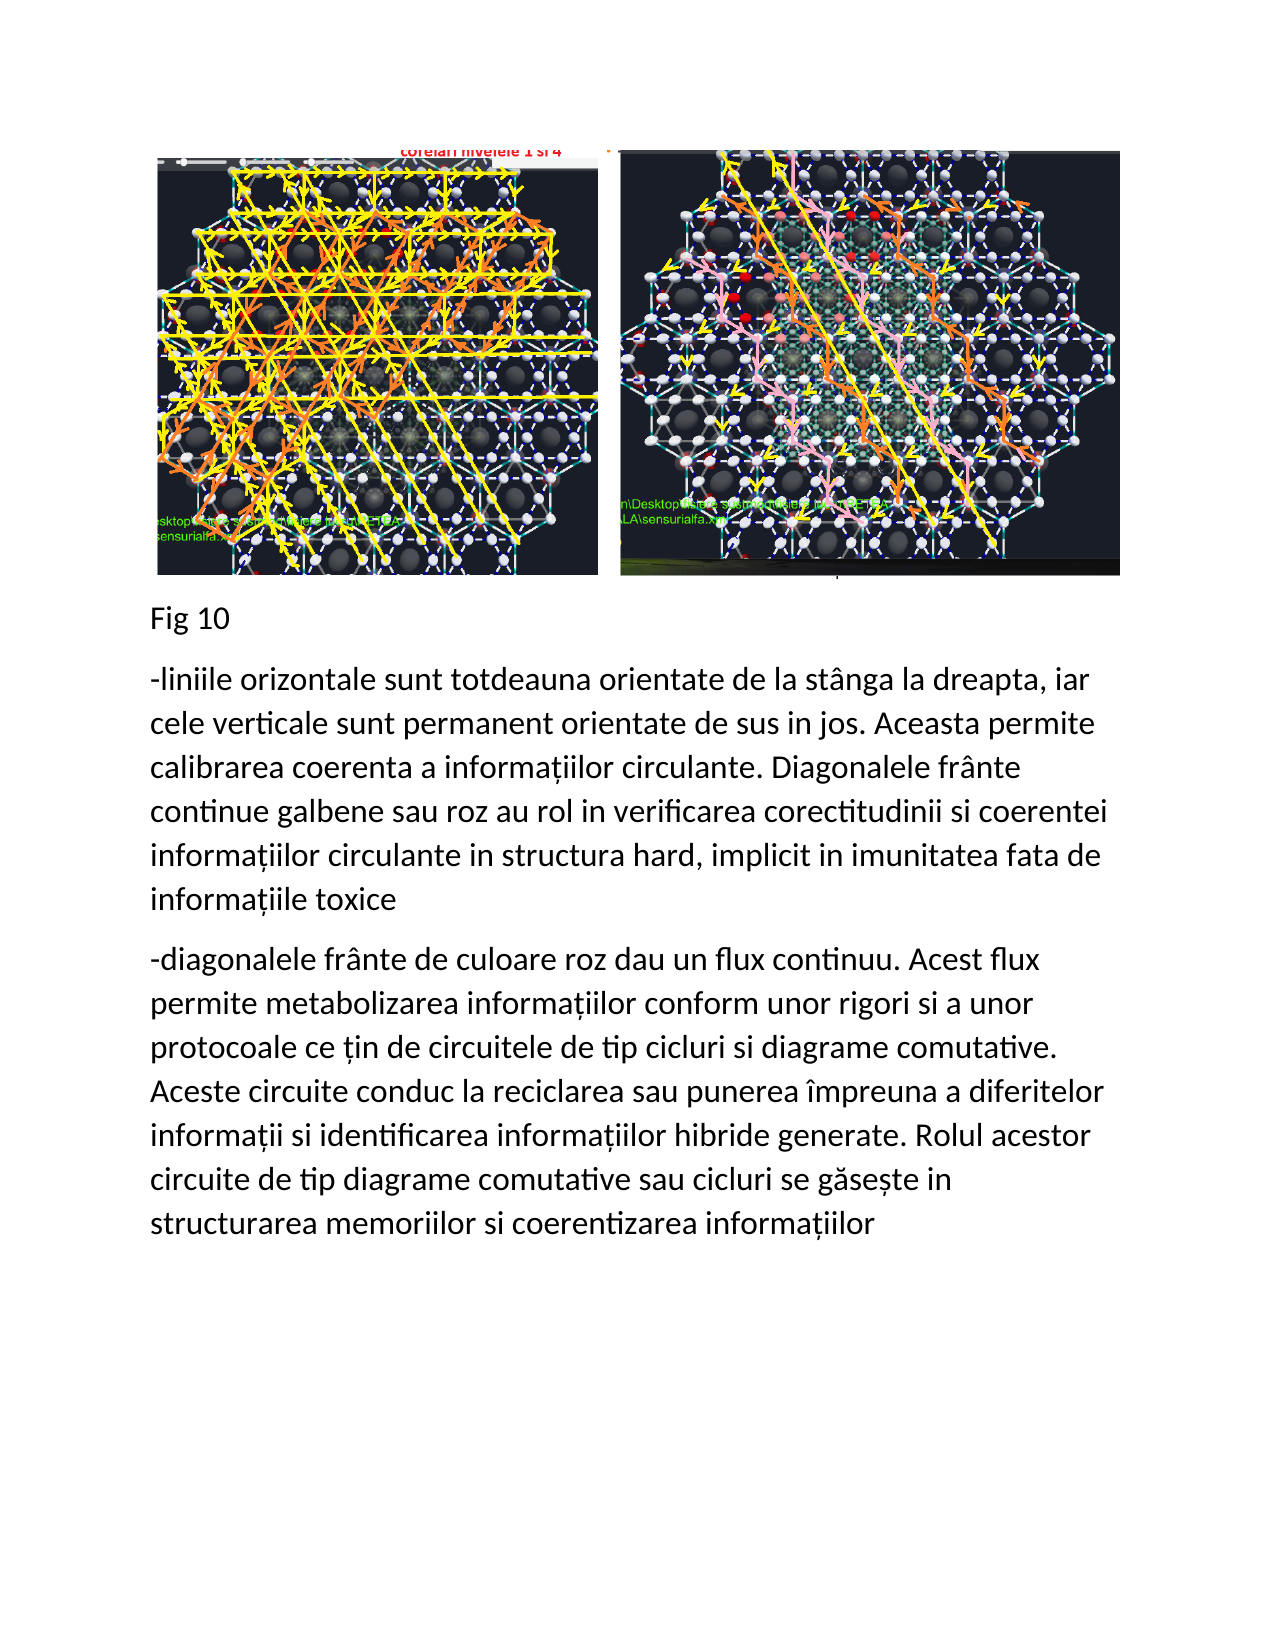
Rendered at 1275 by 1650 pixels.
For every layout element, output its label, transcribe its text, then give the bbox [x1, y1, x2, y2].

picture [150, 150, 1123, 579]
text Fig 10 [150, 597, 1125, 638]
text -diagonalele frânte de culoare roz dau un flux continuu. Acest flux permite metabolizarea informațiilor conform unor rigori si a unor protocoale ce țin de circuitele de tip cicluri si diagrame comutative. Aceste circuite conduc la reciclarea sau punerea împreuna a diferitelor informaţii si identificarea informațiilor hibride generate. Rolul acestor circuite de tip diagrame comutative sau cicluri se găsește in structurarea memoriilor si coerentizarea informațiilor [150, 938, 1125, 1243]
text -liniile orizontale sunt totdeauna orientate de la stânga la dreapta, iar cele verticale sunt permanent orientate de sus in jos. Aceasta permite calibrarea coerenta a informațiilor circulante. Diagonalele frânte continue galbene sau roz au rol in verificarea corectitudinii si coerentei informațiilor circulante in structura hard, implicit in imunitatea fata de informațiile toxice [150, 658, 1125, 918]
